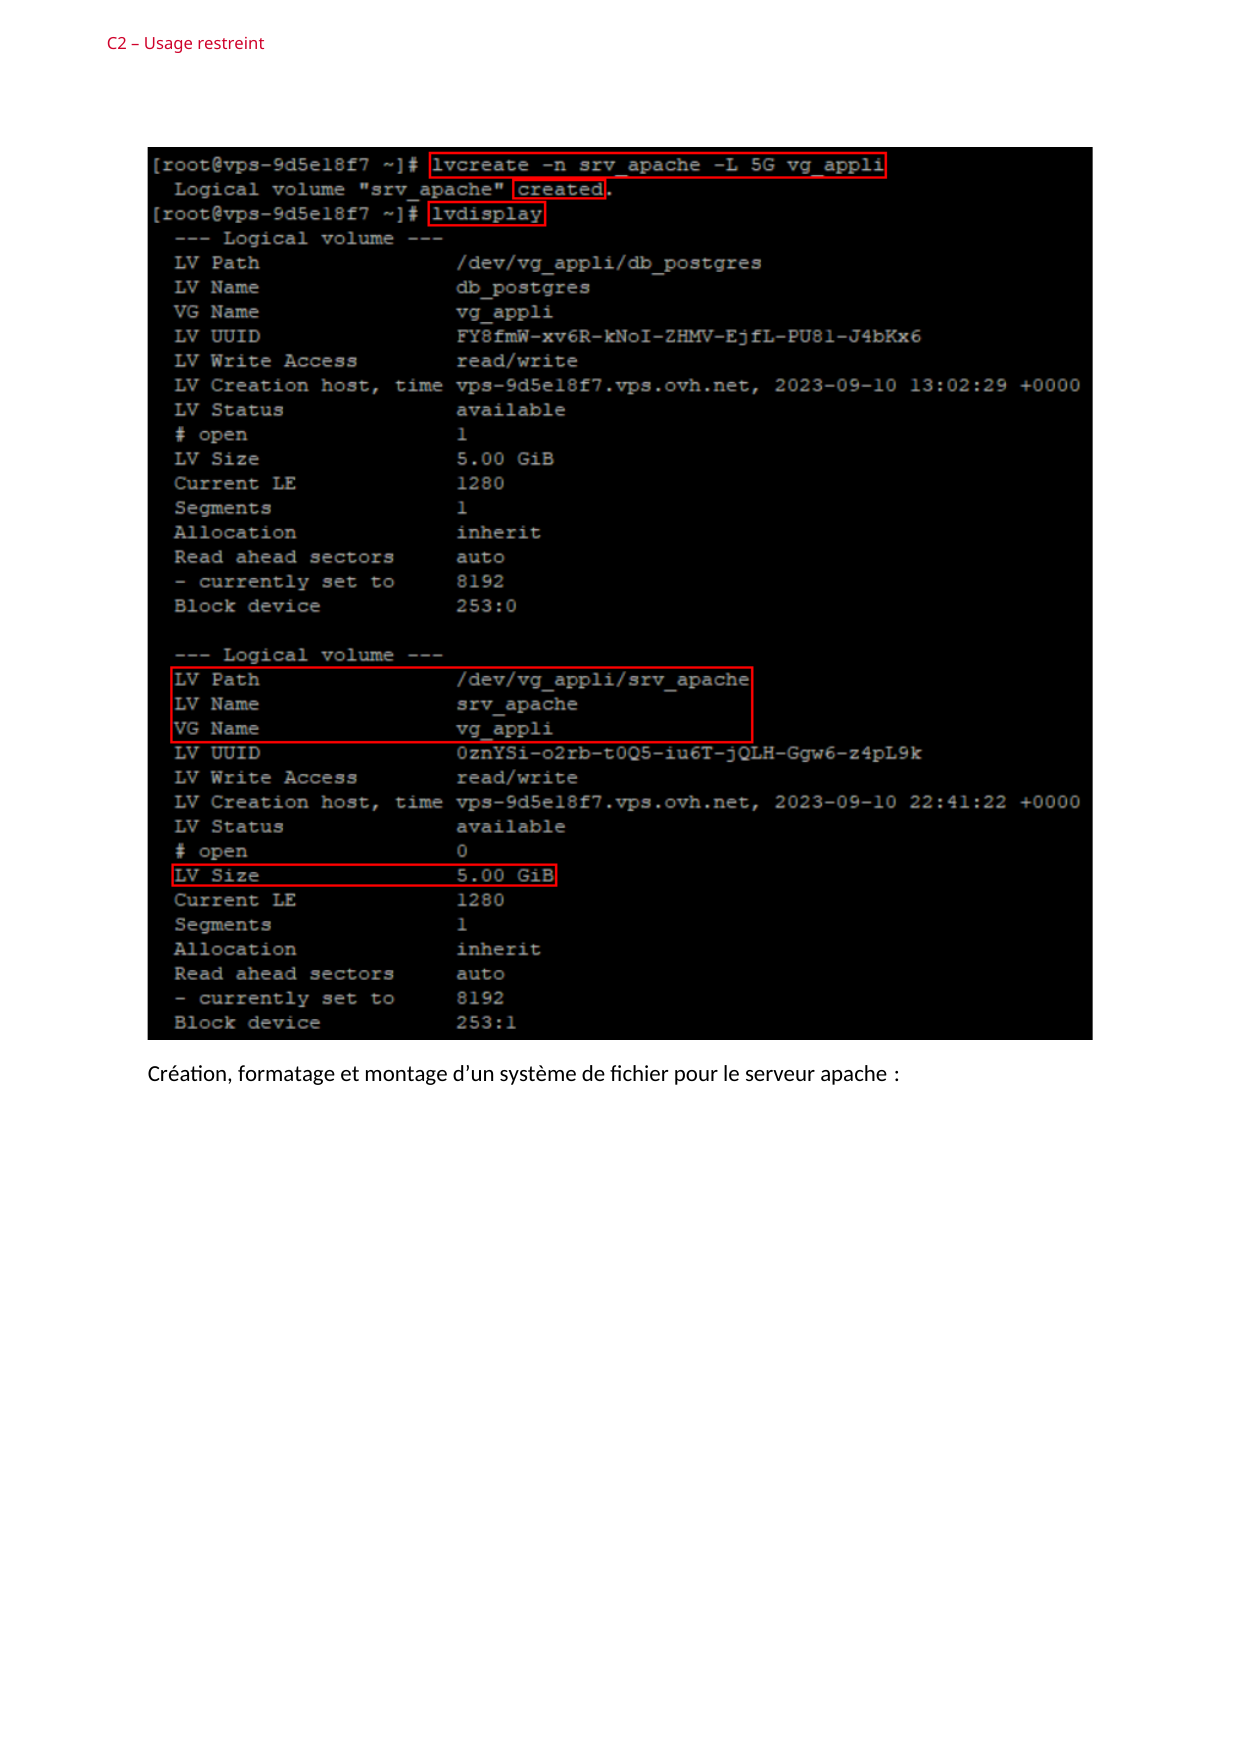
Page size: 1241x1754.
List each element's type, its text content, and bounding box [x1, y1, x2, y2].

text Création, formatage et montage d’un système de fichier pour le serveur apache : [148, 1059, 1093, 1087]
picture [147, 147, 1093, 1040]
